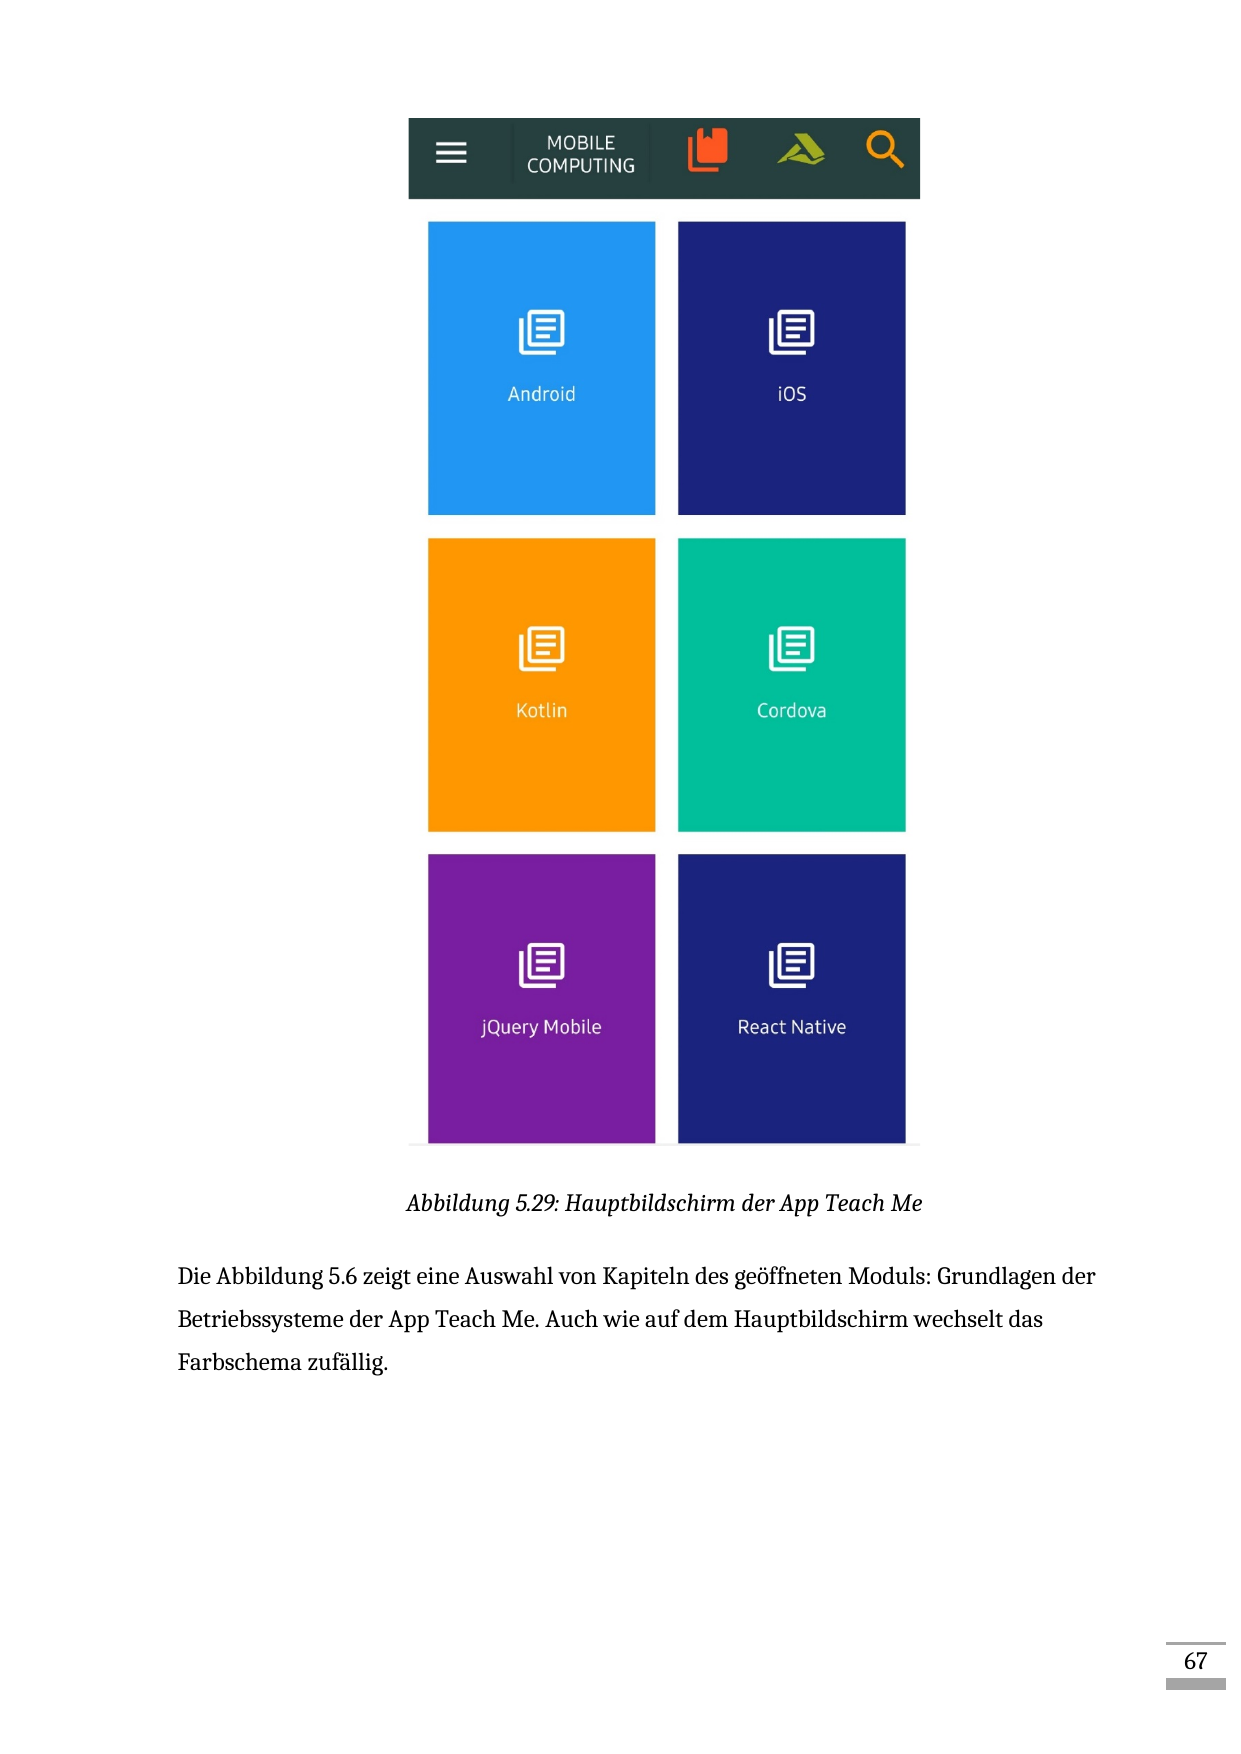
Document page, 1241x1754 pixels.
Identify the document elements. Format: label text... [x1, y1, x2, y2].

picture [408, 118, 921, 1146]
text Die Abbildung 5.6 zeigt eine Auswahl von Kapiteln des geöffneten Moduls: Grundlagen der Betriebssysteme der App Teach Me. Auch wie auf dem Hauptbildschirm wechselt das Farbschema zufällig. [177, 1262, 1152, 1377]
